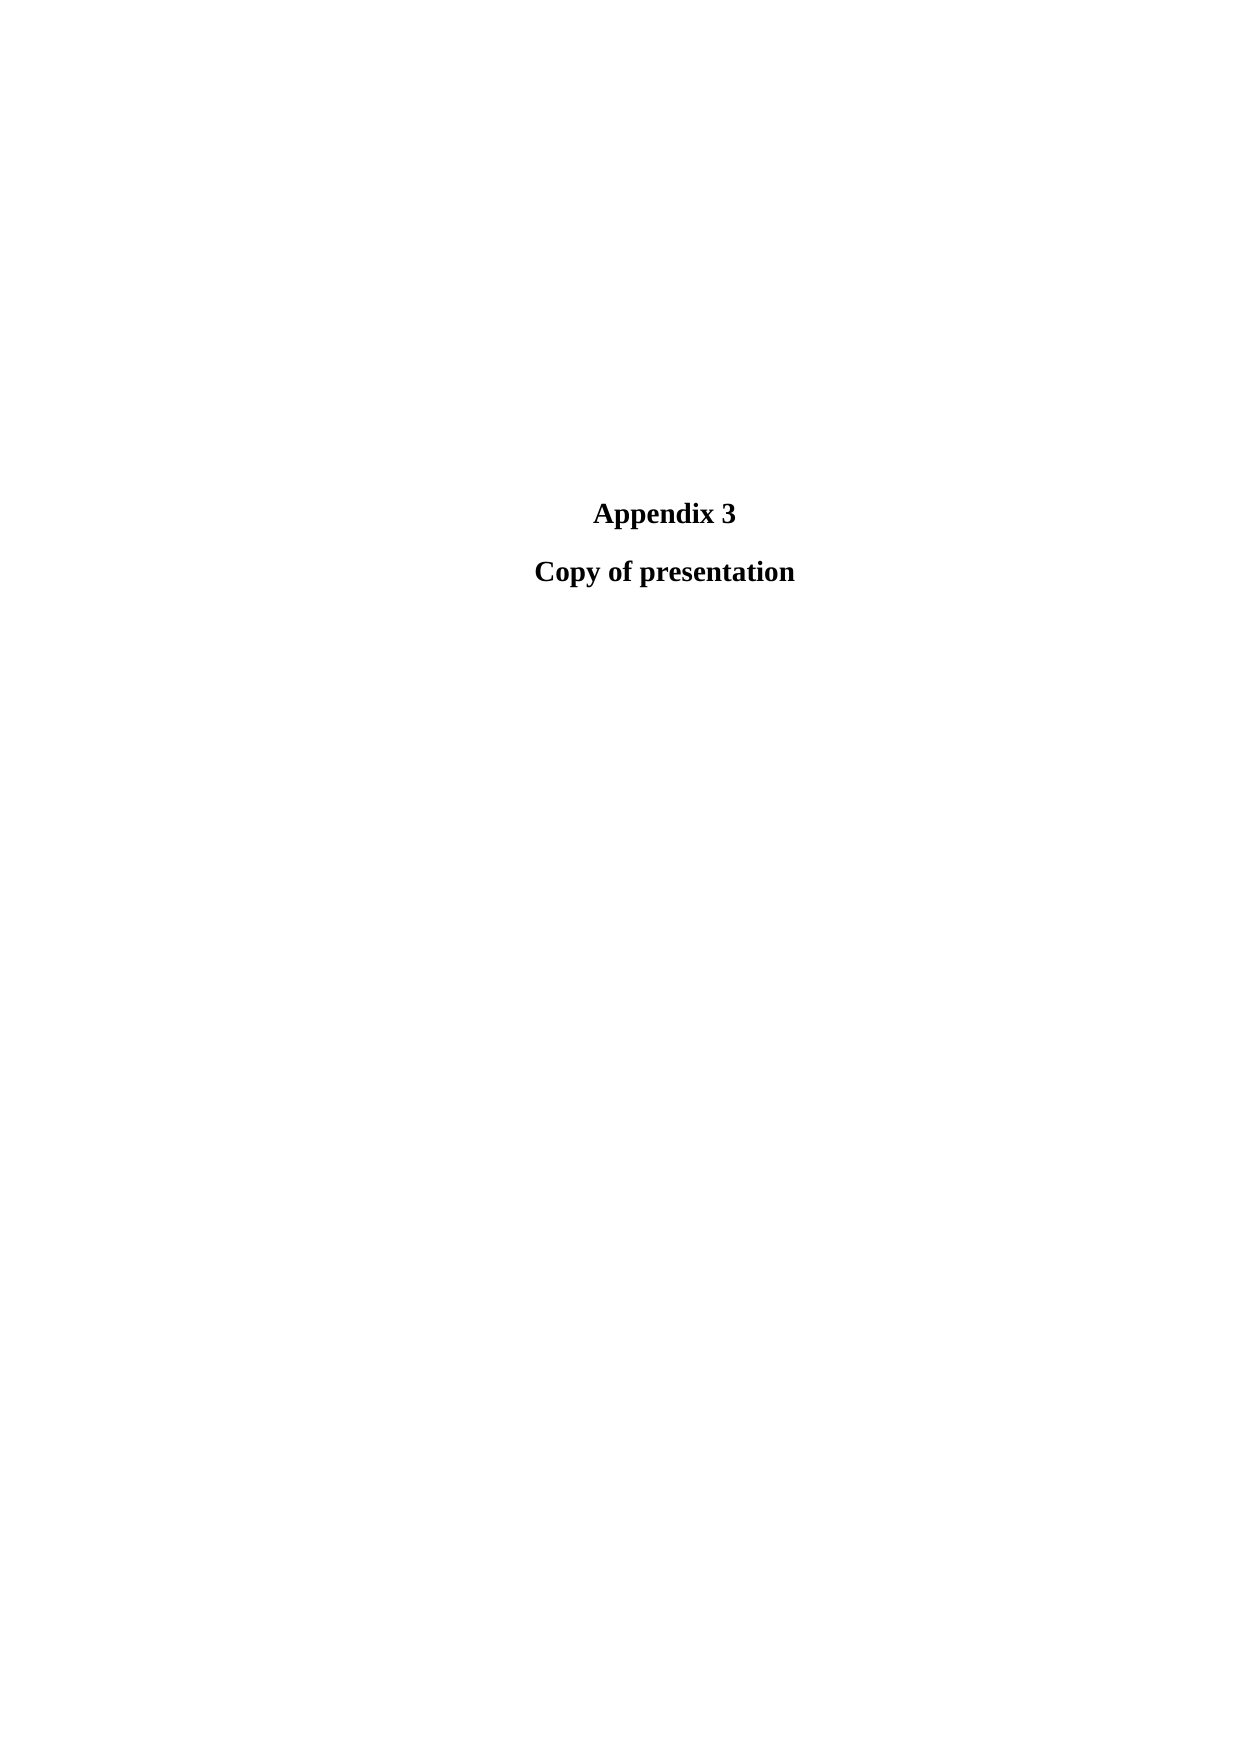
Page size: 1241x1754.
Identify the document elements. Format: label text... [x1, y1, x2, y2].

text Copy of presentation [150, 554, 1179, 587]
text Appendix 3 [150, 496, 1179, 530]
